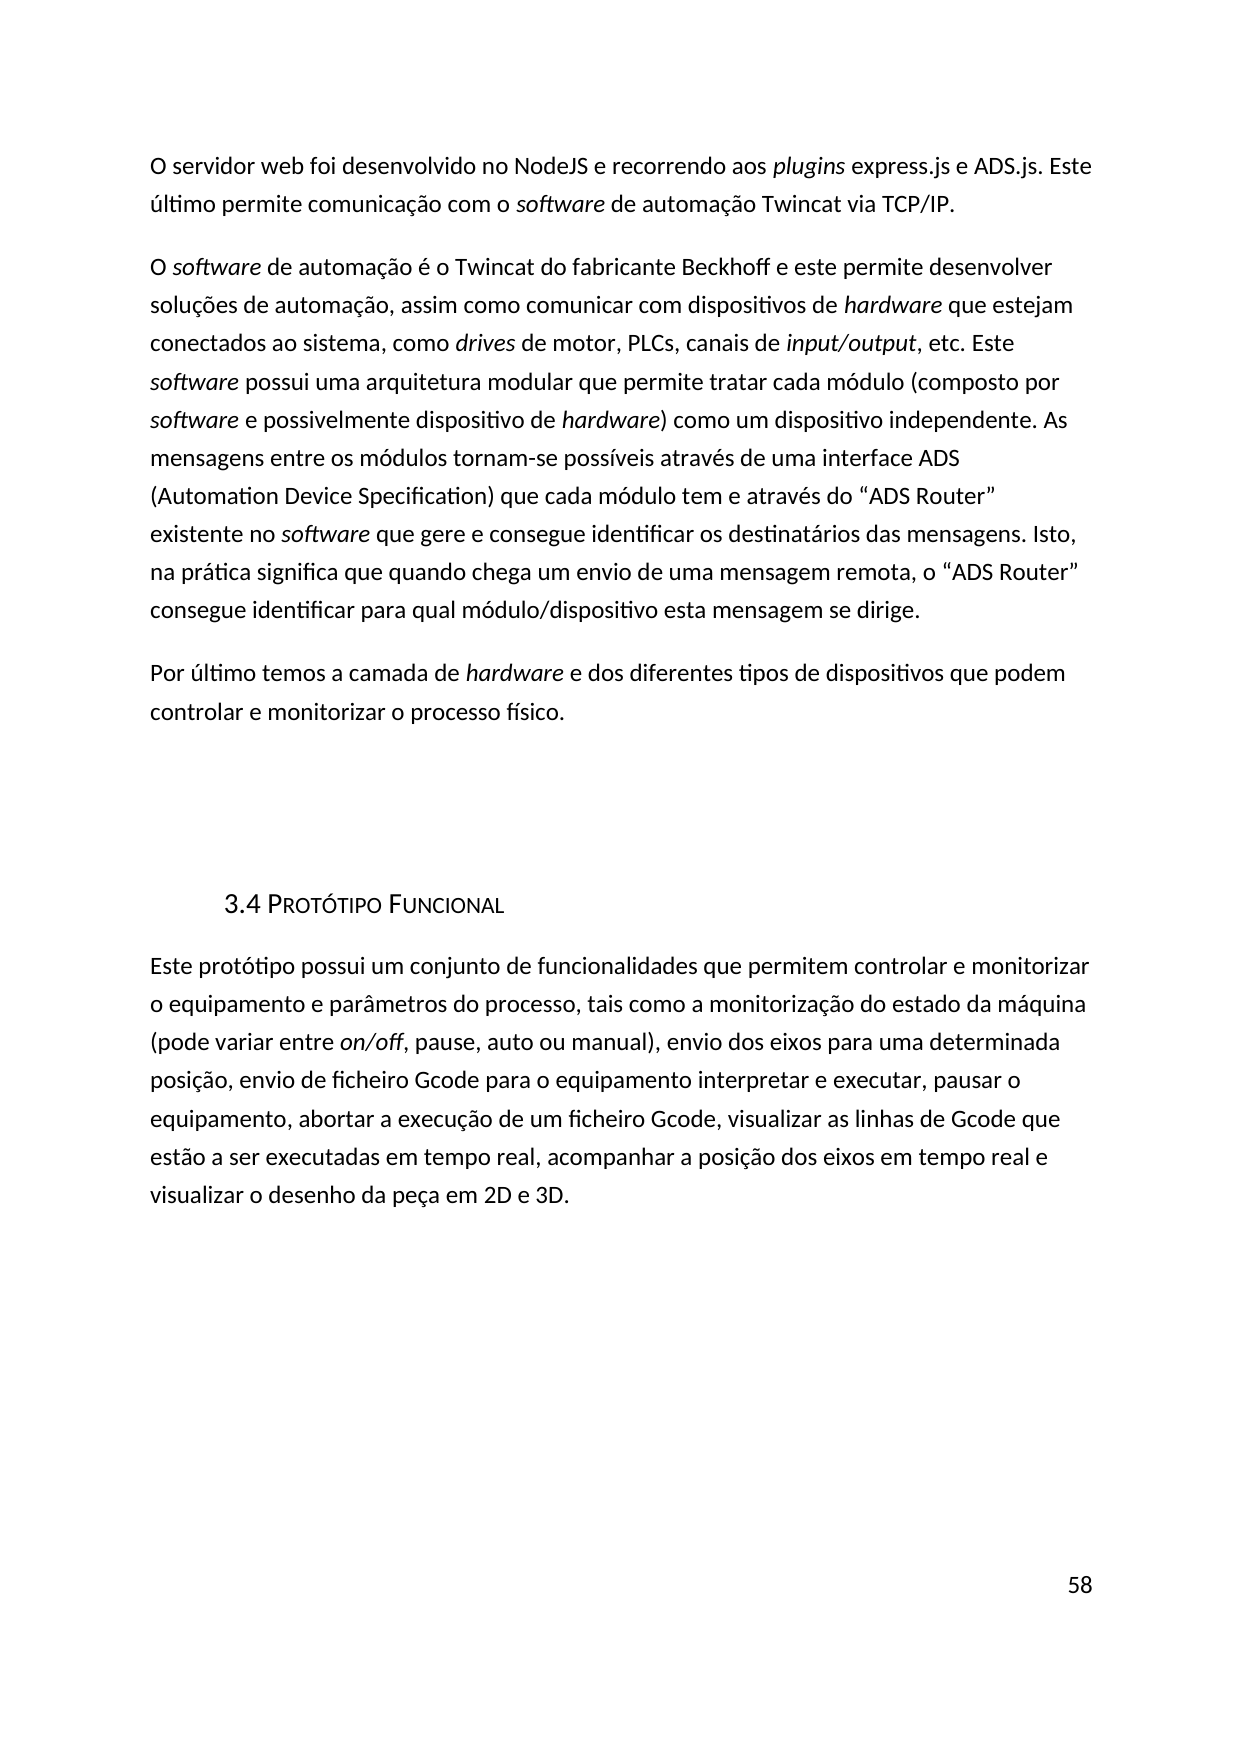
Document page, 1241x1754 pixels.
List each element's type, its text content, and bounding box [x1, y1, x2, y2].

text Por último temos a camada de hardware e dos diferentes tipos de dispositivos que podem controlar e monitorizar o processo físico. [150, 657, 1092, 726]
text O software de automação é o Twincat do fabricante Beckhoff e este permite desenvolver soluções de automação, assim como comunicar com dispositivos de hardware que estejam conectados ao sistema, como drives de motor, PLCs, canais de input/output, etc. Este software possui uma arquitetura modular que permite tratar cada módulo (composto por software e possivelmente dispositivo de hardware) como um dispositivo independente. As mensagens entre os módulos tornam-se possíveis através de uma interface ADS (Automation Device Specification) que cada módulo tem e através do “ADS Router” existente no software que gere e consegue identificar os destinatários das mensagens. Isto, na prática significa que quando chega um envio de uma mensagem remota, o “ADS Router” consegue identificar para qual módulo/dispositivo esta mensagem se dirige. [150, 251, 1092, 625]
text Este protótipo possui um conjunto de funcionalidades que permitem controlar e monitorizar o equipamento e parâmetros do processo, tais como a monitorização do estado da máquina (pode variar entre on/off, pause, auto ou manual), envio dos eixos para uma determinada posição, envio de ficheiro Gcode para o equipamento interpretar e executar, pausar o equipamento, abortar a execução de um ficheiro Gcode, visualizar as linhas de Gcode que estão a ser executadas em tempo real, acompanhar a posição dos eixos em tempo real e visualizar o desenho da peça em 2D e 3D. [150, 950, 1092, 1209]
text O servidor web foi desenvolvido no NodeJS e recorrendo aos plugins express.js e ADS.js. Este último permite comunicação com o software de automação Twincat via TCP/IP. [150, 150, 1092, 219]
subtitle 3.4 Protótipo Funcional [150, 885, 1092, 921]
